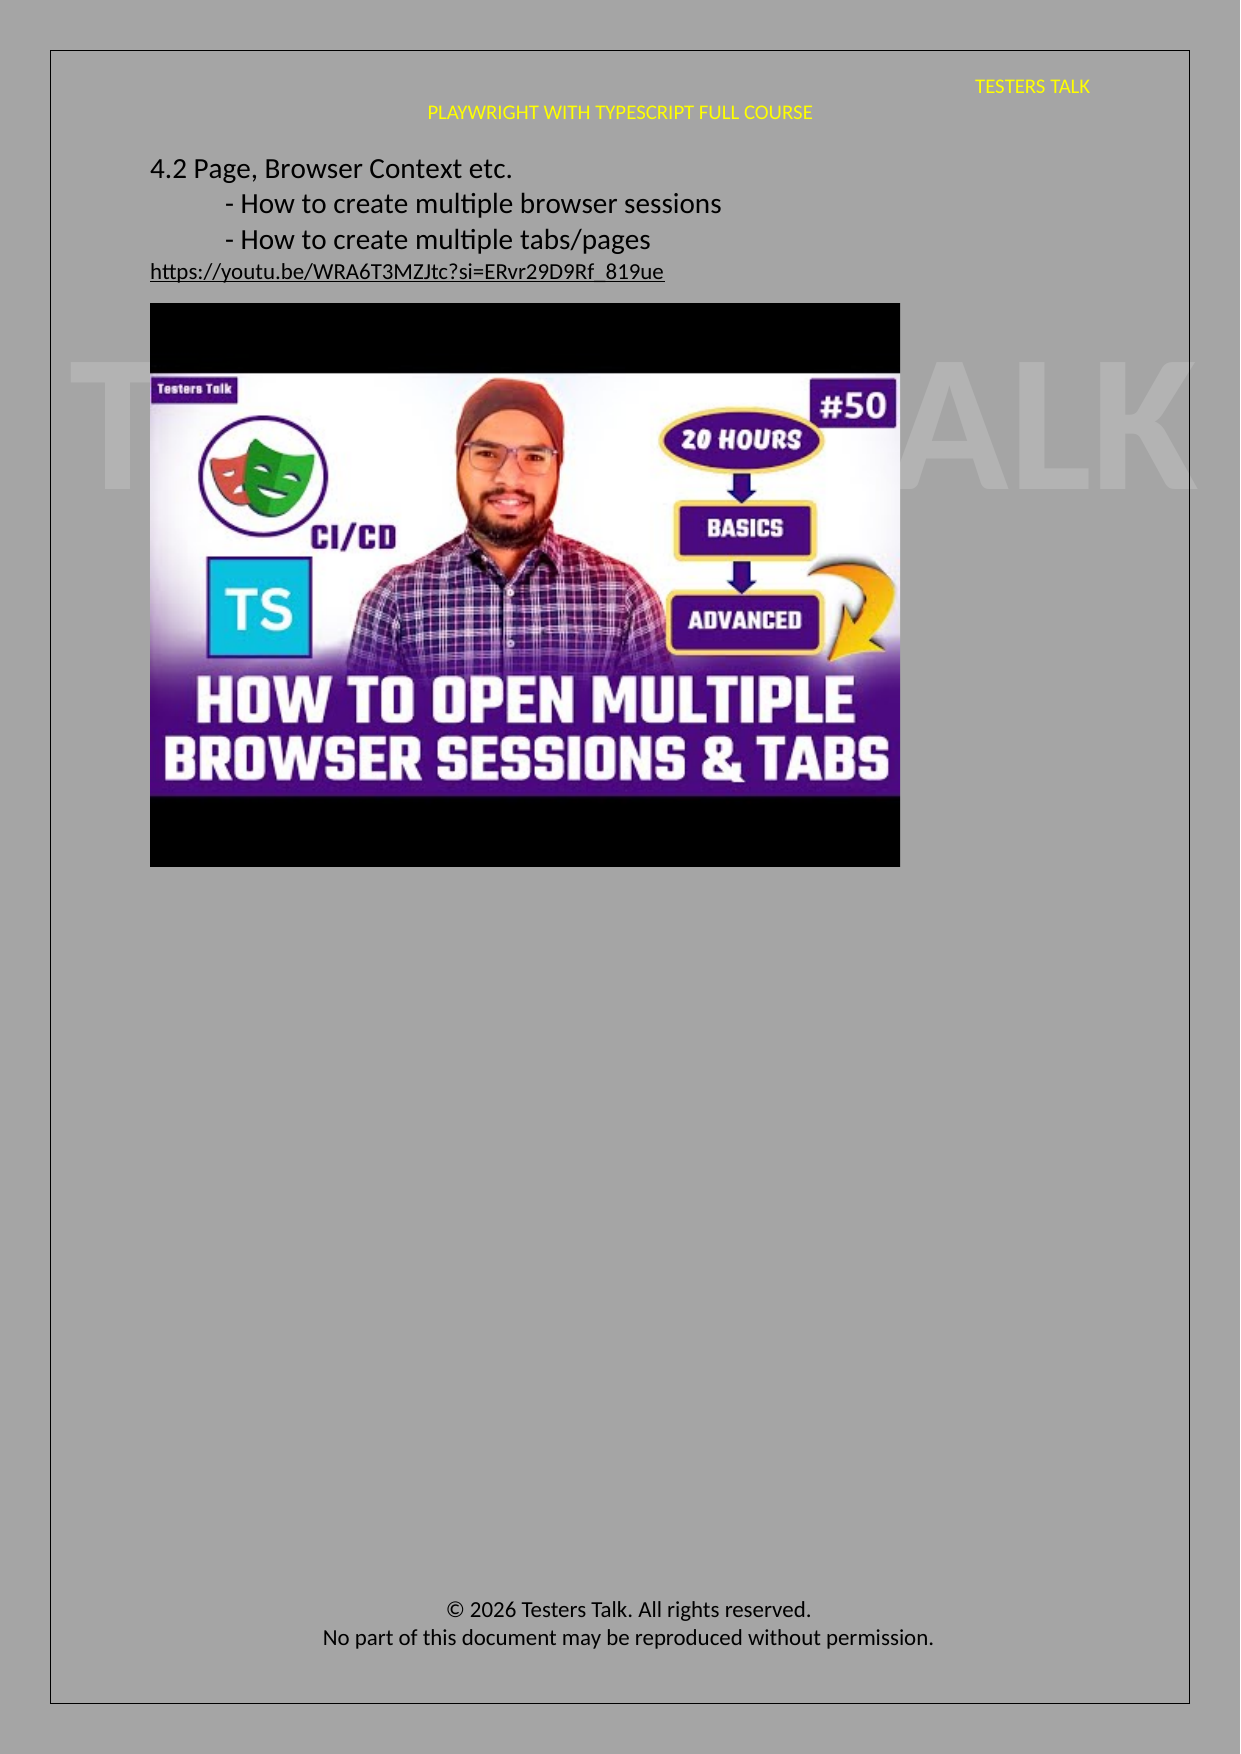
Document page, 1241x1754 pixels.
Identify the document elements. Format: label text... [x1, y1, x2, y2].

subtitle - How to create multiple tabs/pages [150, 221, 1090, 257]
subtitle 4.2 Page, Browser Context etc. [150, 150, 1090, 186]
picture [150, 303, 901, 867]
subtitle - How to create multiple browser sessions [150, 186, 1090, 221]
text https://youtu.be/WRA6T3MZJtc?si=ERvr29D9Rf_819ue [150, 257, 1090, 285]
